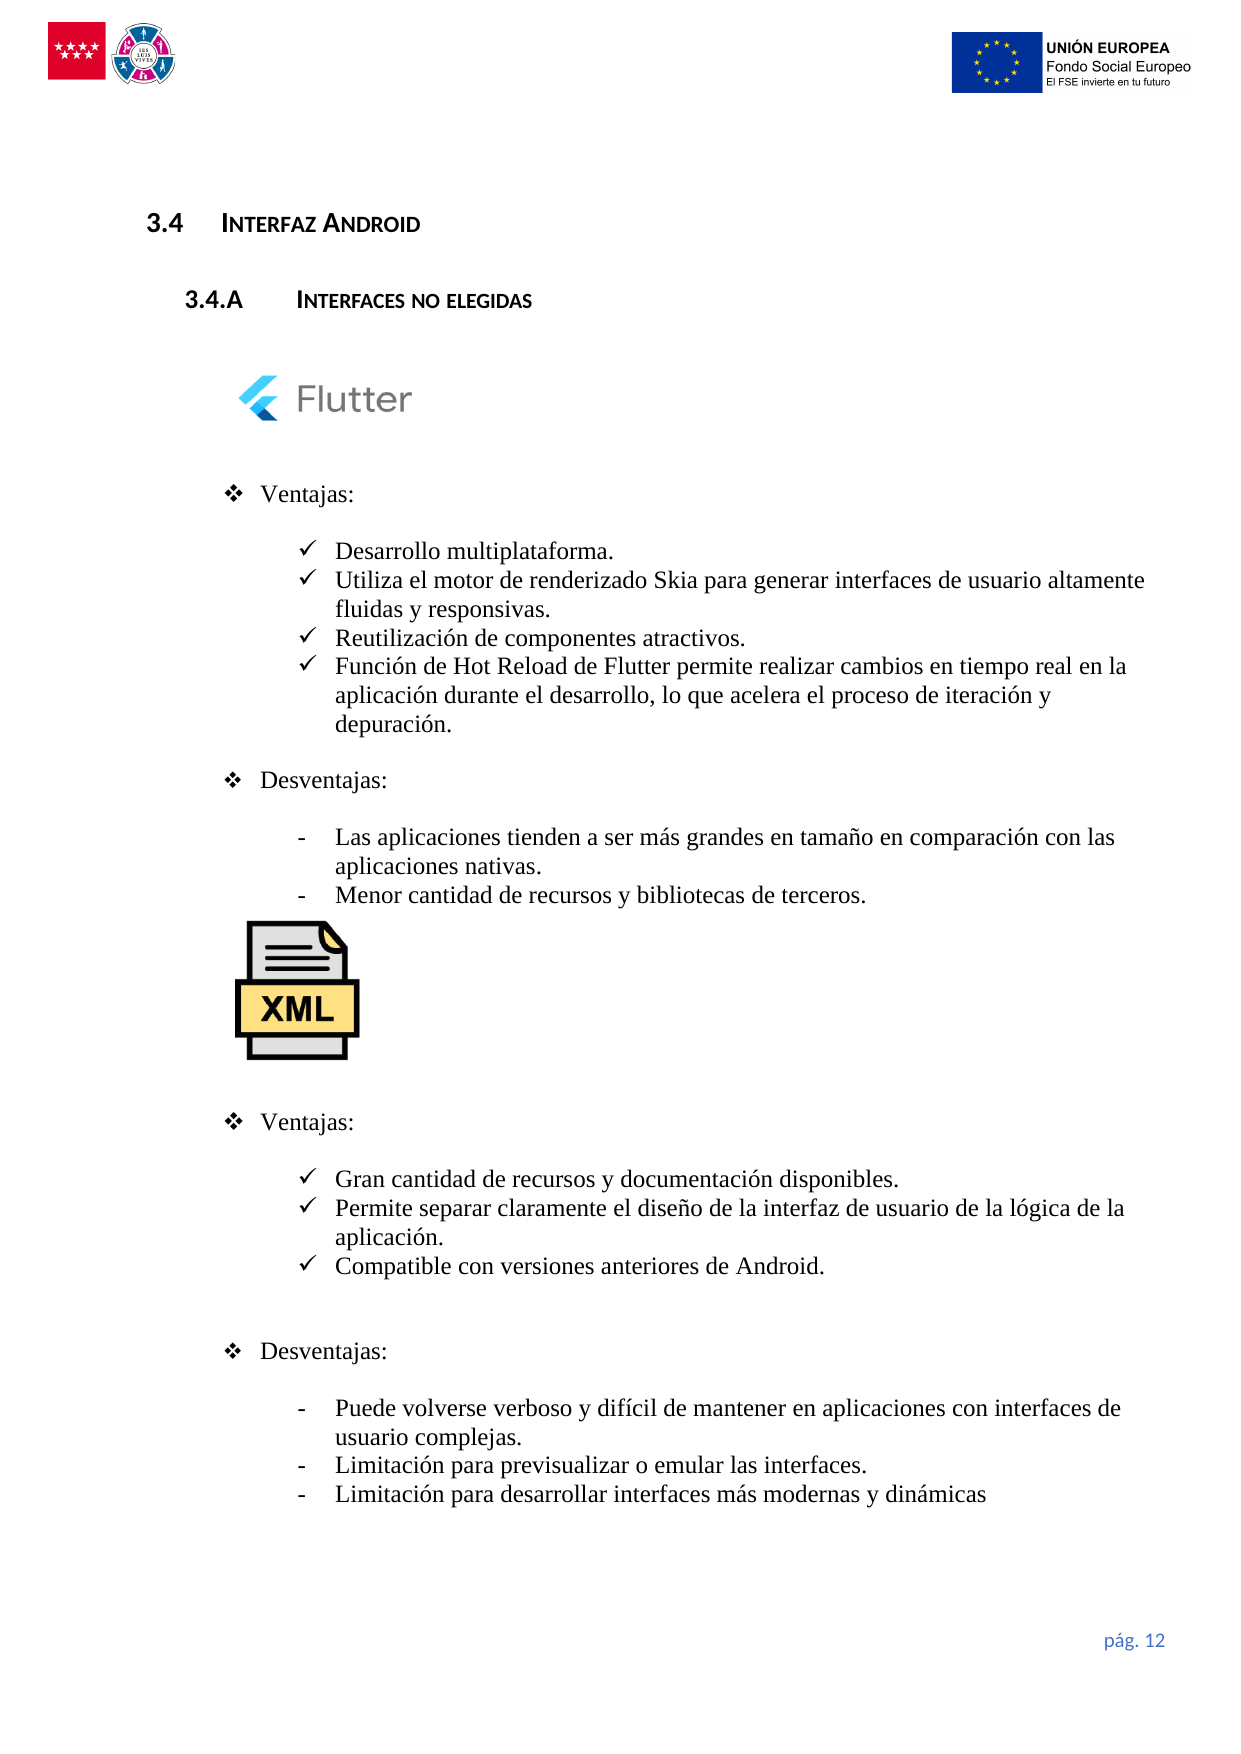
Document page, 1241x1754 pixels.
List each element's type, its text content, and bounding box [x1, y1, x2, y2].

text Interfaces no elegidas [184, 283, 1165, 316]
list Puede volverse verboso y difícil de mantener en aplicaciones con interfaces de usuario complejas. [297, 1393, 1165, 1451]
picture [186, 333, 474, 462]
list Permite separar claramente el diseño de la interfaz de usuario de la lógica de la aplicación. [297, 1193, 1165, 1251]
list Gran cantidad de recursos y documentación disponibles. [297, 1164, 1165, 1193]
list Ventajas: [222, 479, 1165, 508]
picture [228, 911, 363, 1065]
list Desventajas: [222, 766, 1165, 794]
list Reutilización de componentes atractivos. [297, 623, 1165, 651]
list Función de Hot Reload de Flutter permite realizar cambios en tiempo real en la aplicación durante el desarrollo, lo que acelera el proceso de iteración y depuración. [297, 651, 1165, 738]
list Las aplicaciones tienden a ser más grandes en tamaño en comparación con las aplicaciones nativas. [297, 822, 1165, 880]
list Desarrollo multiplataforma. [297, 536, 1165, 565]
picture [41, 15, 176, 86]
list Limitación para previsualizar o emular las interfaces. [297, 1451, 1165, 1479]
picture [951, 32, 1195, 93]
list Menor cantidad de recursos y bibliotecas de terceros. [297, 880, 1165, 909]
list Utiliza el motor de renderizado Skia para generar interfaces de usuario altamente fluidas y responsivas. [297, 565, 1165, 623]
text Interfaz Android [146, 204, 1165, 240]
list Ventajas: [222, 1107, 1165, 1136]
list Desventajas: [222, 1336, 1165, 1365]
list Limitación para desarrollar interfaces más modernas y dinámicas [297, 1479, 1165, 1508]
list Compatible con versiones anteriores de Android. [297, 1251, 1165, 1279]
